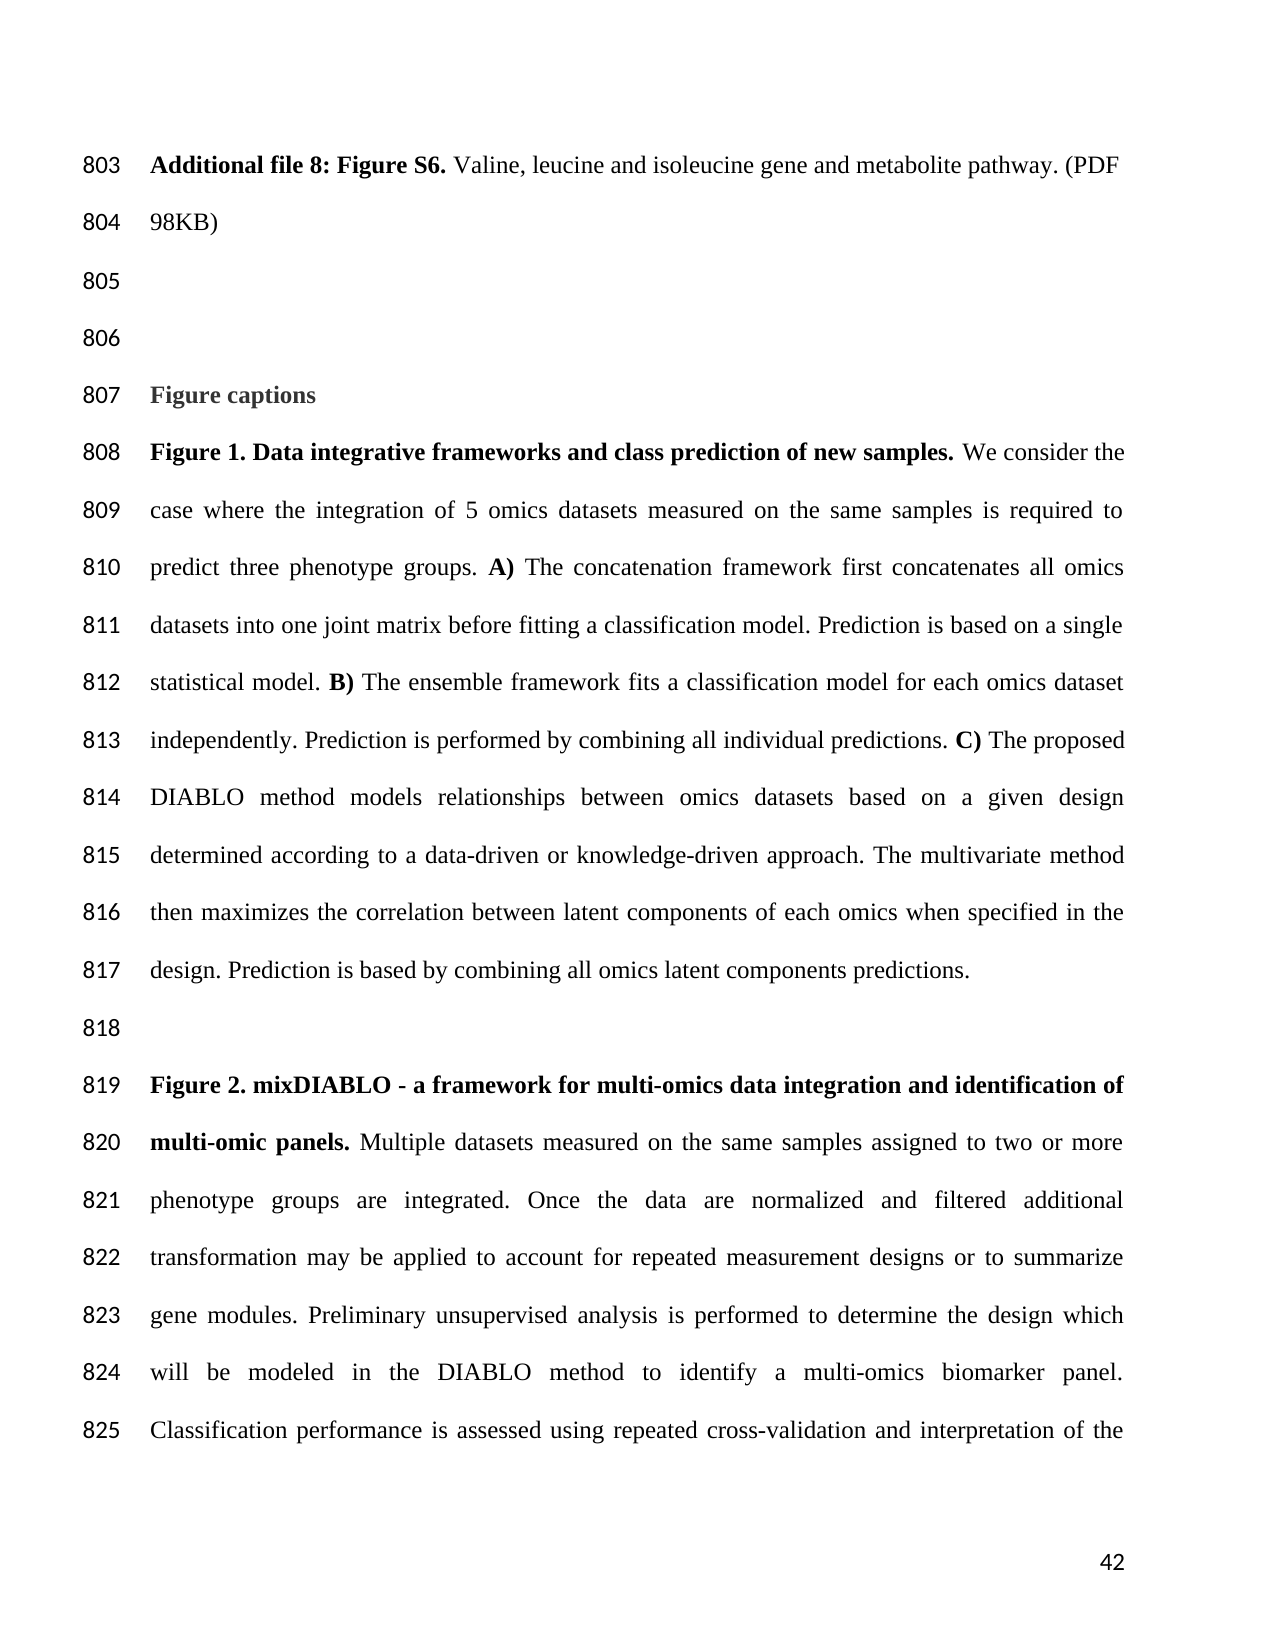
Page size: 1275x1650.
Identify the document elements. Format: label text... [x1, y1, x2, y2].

text Figure captions [150, 380, 1125, 409]
text Figure 1. Data integrative frameworks and class prediction of new samples. We consider the case where the integration of 5 omics datasets measured on the same samples is required to predict three phenotype groups. A) The concatenation framework first concatenates all omics datasets into one joint matrix before fitting a classification model. Prediction is based on a single statistical model. B) The ensemble framework fits a classification model for each omics dataset independently. Prediction is performed by combining all individual predictions. C) The proposed DIABLO method models relationships between omics datasets based on a given design determined according to a data-driven or knowledge-driven approach. The multivariate method then maximizes the correlation between latent components of each omics when specified in the design. Prediction is based by combining all omics latent components predictions. [150, 437, 1125, 984]
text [150, 1070, 1125, 1444]
text Additional file 8: Figure S6. Valine, leucine and isoleucine gene and metabolite pathway. (PDF 98KB) [150, 150, 1125, 236]
